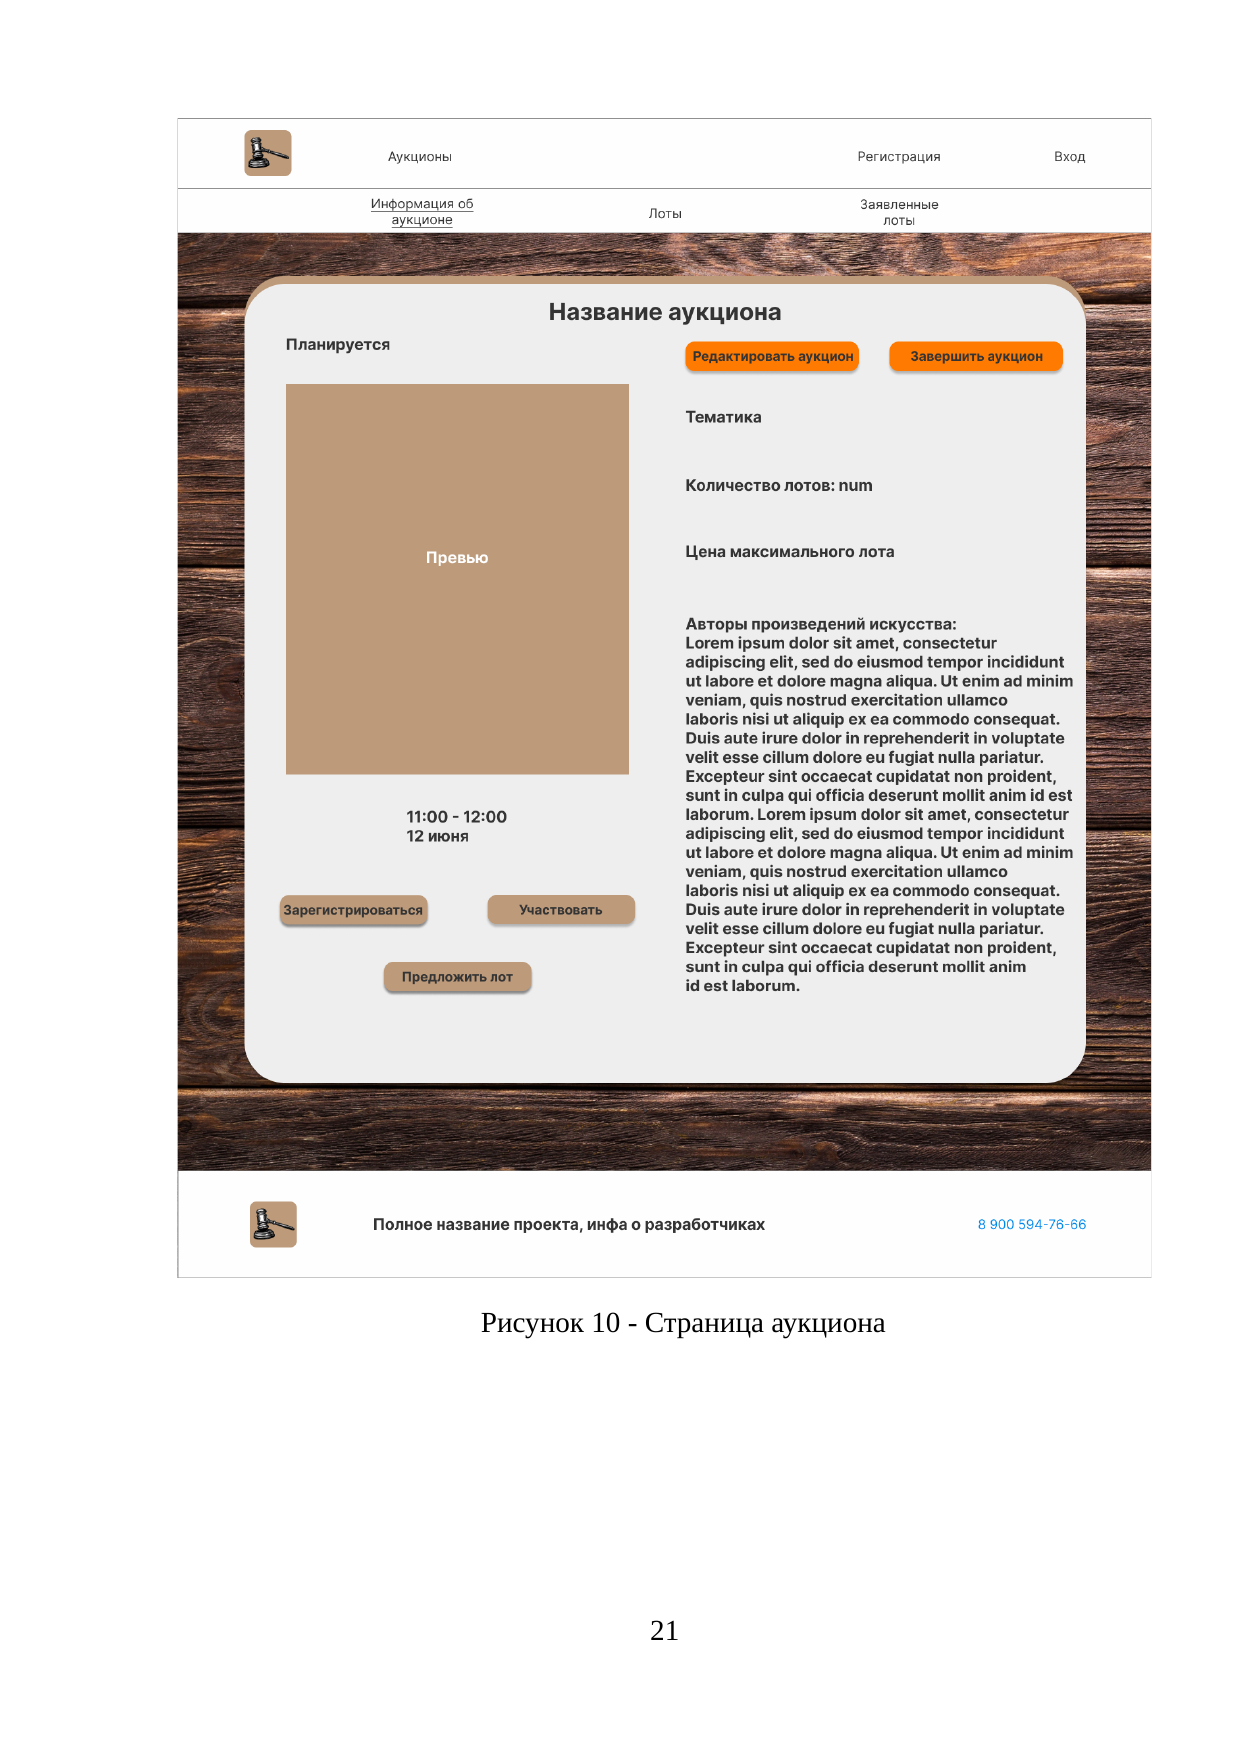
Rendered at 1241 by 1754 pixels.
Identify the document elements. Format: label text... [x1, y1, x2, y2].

text Страница аукциона [215, 1305, 1152, 1339]
picture [177, 118, 1152, 1278]
